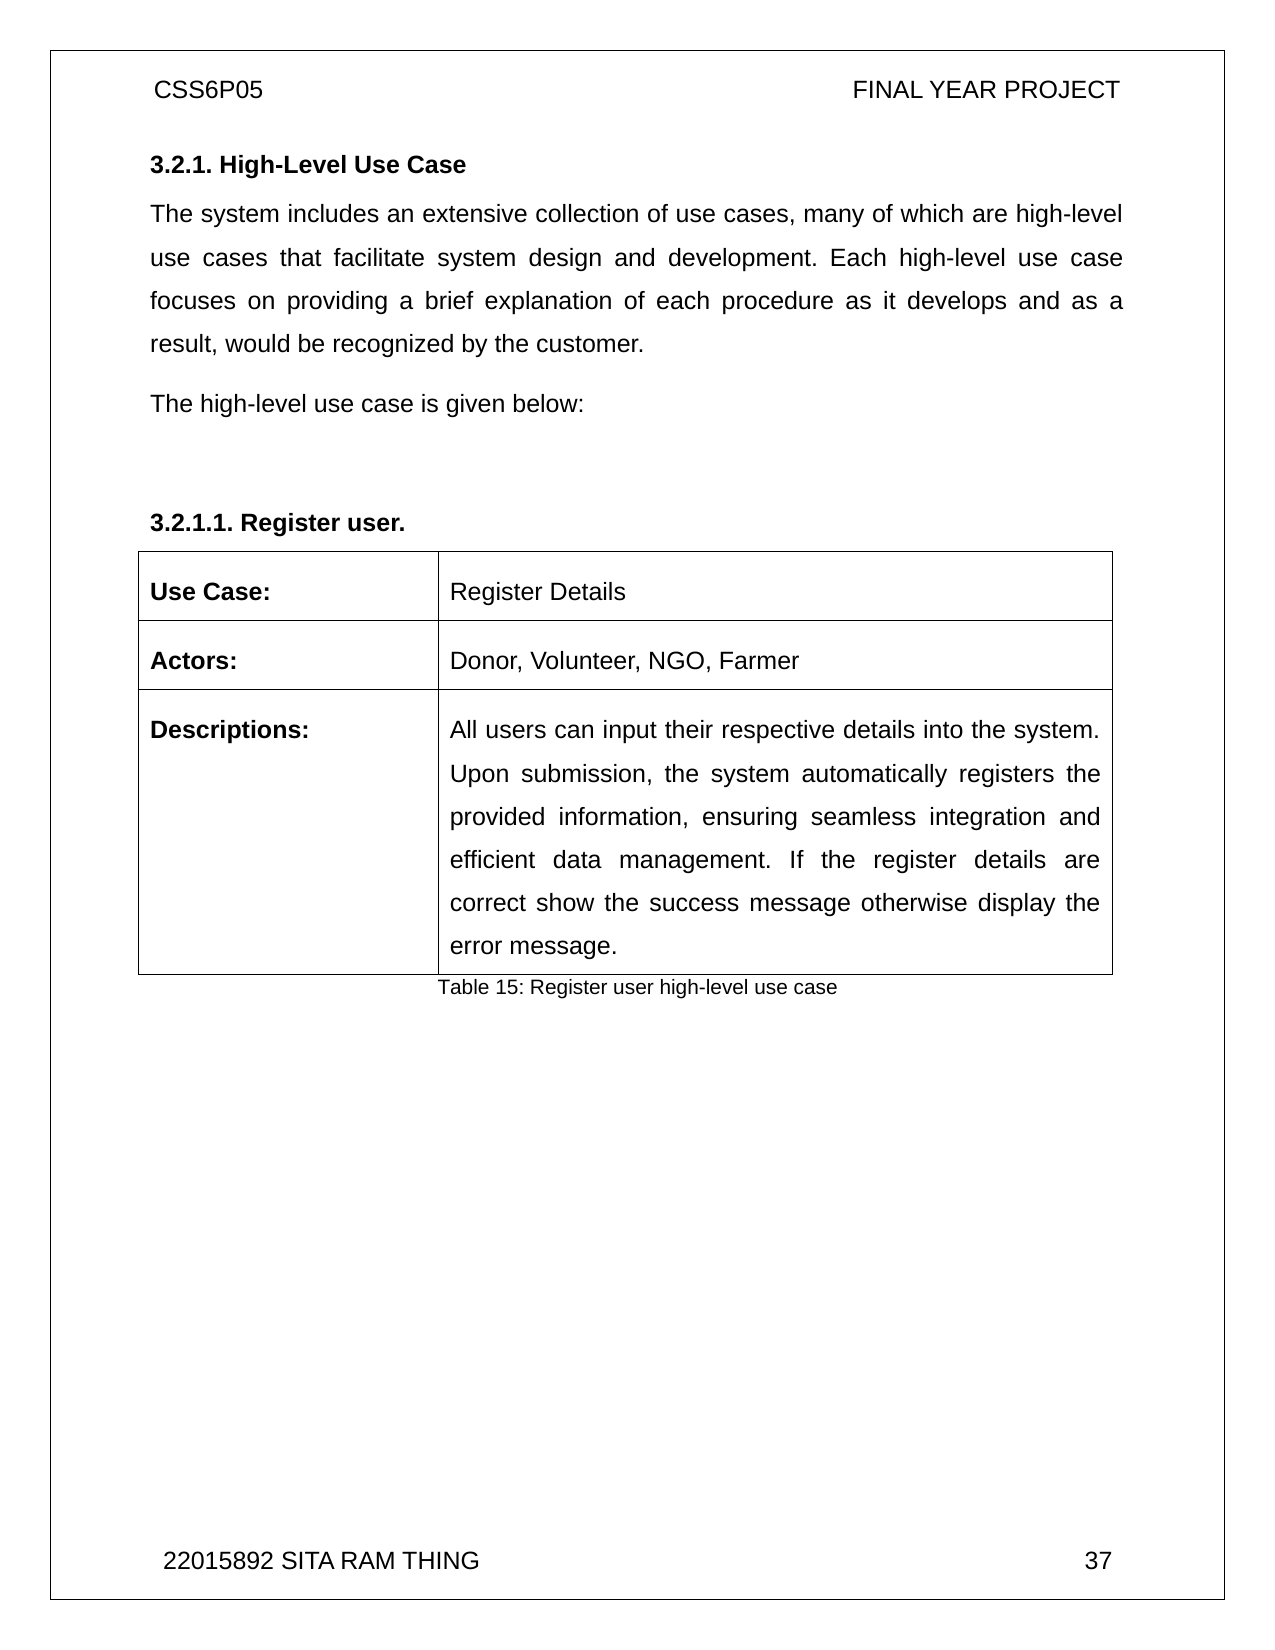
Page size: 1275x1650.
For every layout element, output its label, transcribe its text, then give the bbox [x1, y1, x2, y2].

text Table 15: Register user high-level use case [150, 975, 1125, 999]
text The high-level use case is given below: [150, 388, 1125, 417]
subtitle 3.2.1.1. Register user. [150, 508, 1125, 537]
table_cell Actors: [139, 621, 438, 689]
table_cell Donor, Volunteer, NGO, Farmer [439, 621, 1112, 689]
table_cell Descriptions: [139, 690, 438, 974]
text The system includes an extensive collection of use cases, many of which are high-level use cases that facilitate system design and development. Each high-level use case focuses on providing a brief explanation of each procedure as it develops and as a result, would be recognized by the customer. [150, 199, 1125, 357]
table_cell All users can input their respective details into the system. Upon submission, the system automatically registers the provided information, ensuring seamless integration and efficient data management. If the register details are correct show the success message otherwise display the error message. [439, 690, 1112, 974]
table_header Use Case: [139, 552, 438, 620]
table_header Register Details [439, 552, 1112, 620]
subtitle 3.2.1. High-Level Use Case [150, 150, 1125, 179]
